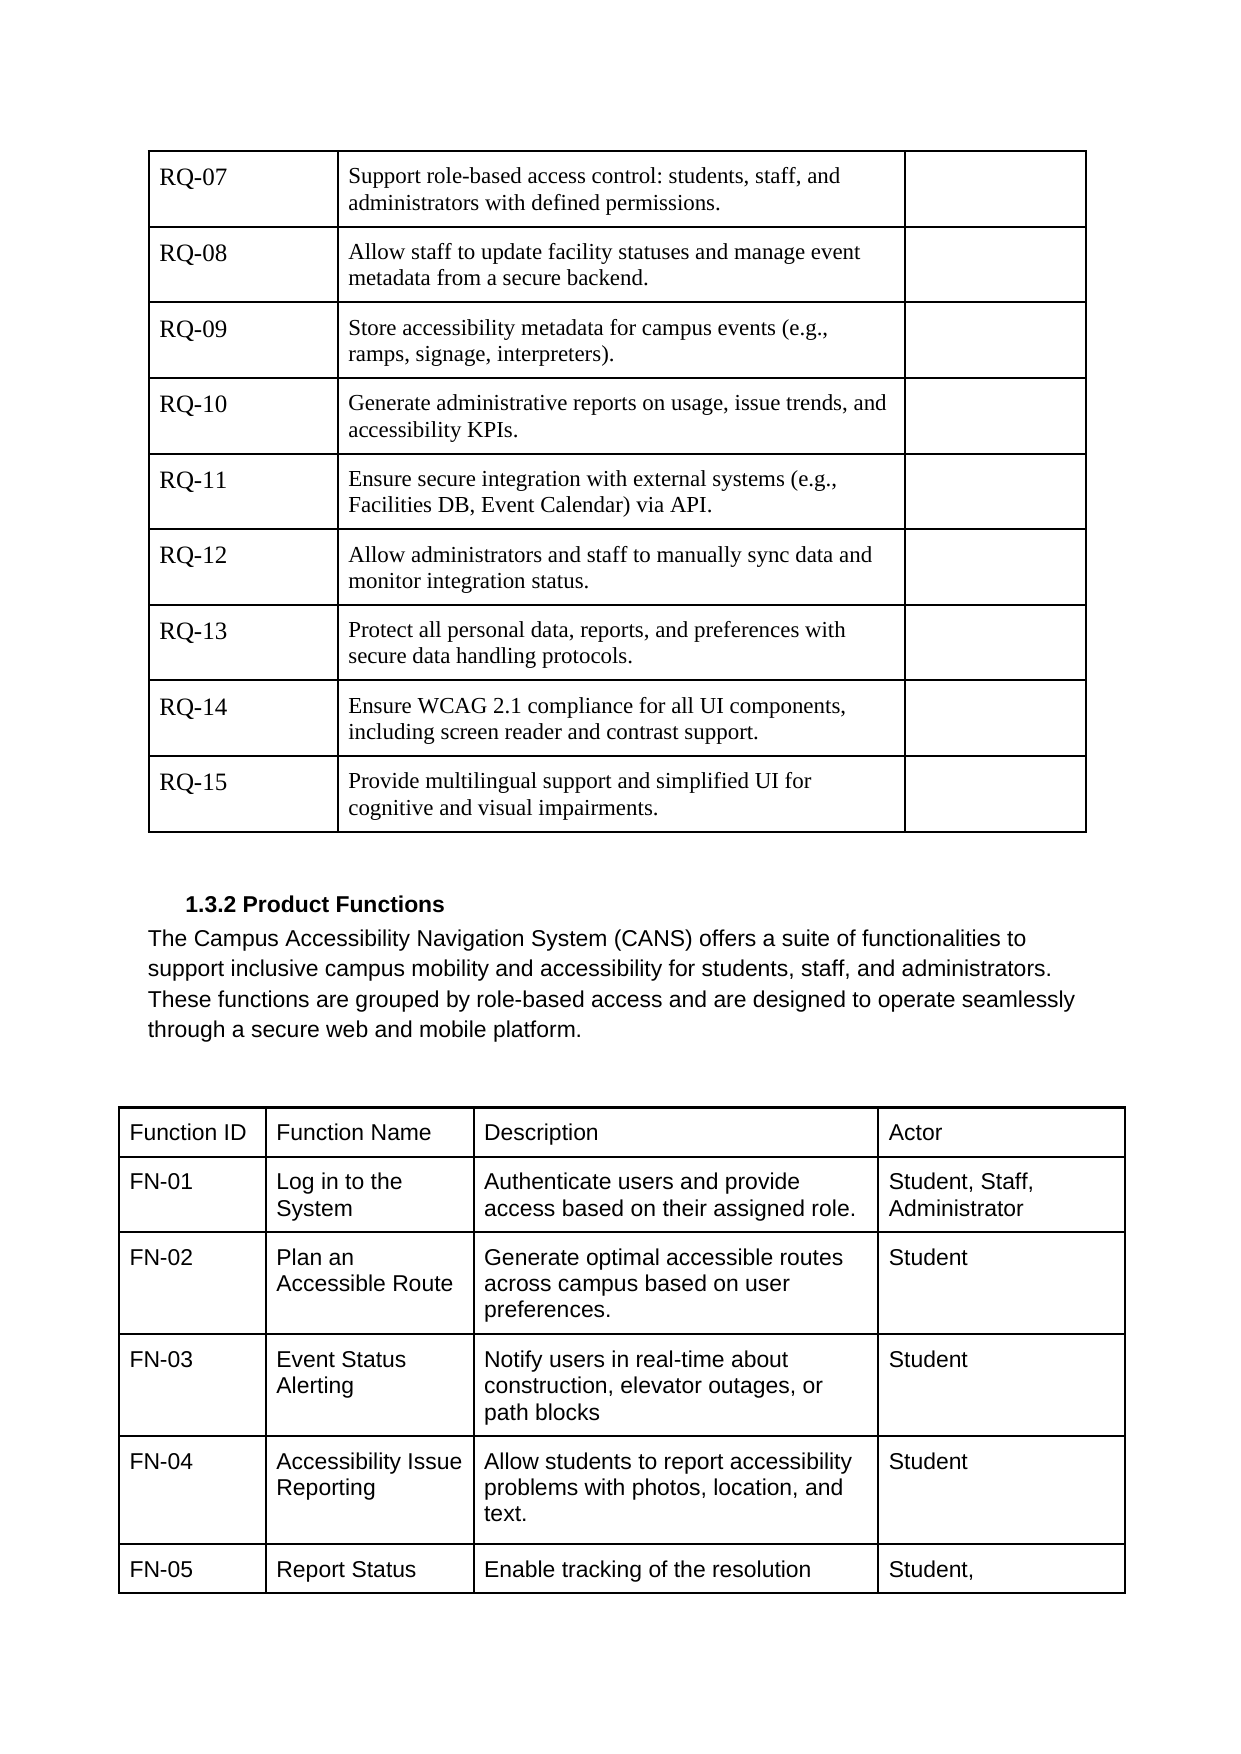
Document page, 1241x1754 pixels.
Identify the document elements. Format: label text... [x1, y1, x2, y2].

table_cell [906, 757, 1085, 831]
table_cell Accessibility Issue Reporting [267, 1437, 473, 1543]
table_cell Support role-based access control: students, staff, and administrators with defined permissions. [339, 152, 904, 226]
table_header Actor [879, 1109, 1124, 1156]
table_cell FN-01 [120, 1158, 265, 1231]
table_cell RQ-08 [150, 228, 337, 301]
table_cell Ensure secure integration with external systems (e.g., Facilities DB, Event Calendar) via API. [339, 455, 904, 528]
table_cell [906, 303, 1085, 377]
table_cell FN-03 [120, 1335, 265, 1435]
table_cell Log in to the System [267, 1158, 473, 1231]
table_cell RQ-13 [150, 606, 337, 679]
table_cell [267, 1545, 473, 1592]
table_cell Student, Staff, Administrator [879, 1158, 1124, 1231]
table_cell RQ-10 [150, 379, 337, 452]
table_cell Allow staff to update facility statuses and manage event metadata from a secure backend. [339, 228, 904, 301]
table_cell FN-02 [120, 1233, 265, 1333]
subtitle 1.3.2 Product Functions [185, 891, 1090, 917]
table_cell FN-05 [120, 1545, 265, 1592]
table_cell Generate administrative reports on usage, issue trends, and accessibility KPIs. [339, 379, 904, 452]
table_cell Event Status Alerting [267, 1335, 473, 1435]
table_cell [906, 455, 1085, 528]
table_cell RQ-11 [150, 455, 337, 528]
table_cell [879, 1545, 1124, 1592]
table_cell RQ-14 [150, 681, 337, 755]
table_cell RQ-15 [150, 757, 337, 831]
table_cell Student [879, 1437, 1124, 1543]
table_cell RQ-09 [150, 303, 337, 377]
table_cell [906, 530, 1085, 604]
table_cell Student [879, 1335, 1124, 1435]
table_cell RQ-12 [150, 530, 337, 604]
table_cell [906, 152, 1085, 226]
table_cell Allow students to report accessibility problems with photos, location, and text. [475, 1437, 877, 1543]
table_cell Provide multilingual support and simplified UI for cognitive and visual impairments. [339, 757, 904, 831]
table_cell Authenticate users and provide access based on their assigned role. [475, 1158, 877, 1231]
table_cell RQ-07 [150, 152, 337, 226]
table_header Description [475, 1109, 877, 1156]
table_cell Notify users in real-time about construction, elevator outages, or path blocks [475, 1335, 877, 1435]
table_cell FN-04 [120, 1437, 265, 1543]
table_cell [906, 681, 1085, 755]
table_cell Plan an Accessible Route [267, 1233, 473, 1333]
table_cell Allow administrators and staff to manually sync data and monitor integration status. [339, 530, 904, 604]
table_cell [906, 606, 1085, 679]
table_cell Ensure WCAG 2.1 compliance for all UI components, including screen reader and contrast support. [339, 681, 904, 755]
table_cell [906, 379, 1085, 452]
text The Campus Accessibility Navigation System (CANS) offers a suite of functionalities to support inclusive campus mobility and accessibility for students, staff, and administrators. These functions are grouped by role-based access and are designed to operate seamlessly through a secure web and mobile platform. [148, 925, 1090, 1042]
table_header Function ID [120, 1109, 265, 1156]
table_header Function Name [267, 1109, 473, 1156]
table_cell Student [879, 1233, 1124, 1333]
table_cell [475, 1545, 877, 1592]
table_cell Generate optimal accessible routes across campus based on user preferences. [475, 1233, 877, 1333]
table_cell Store accessibility metadata for campus events (e.g., ramps, signage, interpreters). [339, 303, 904, 377]
table_cell [906, 228, 1085, 301]
table_cell Protect all personal data, reports, and preferences with secure data handling protocols. [339, 606, 904, 679]
